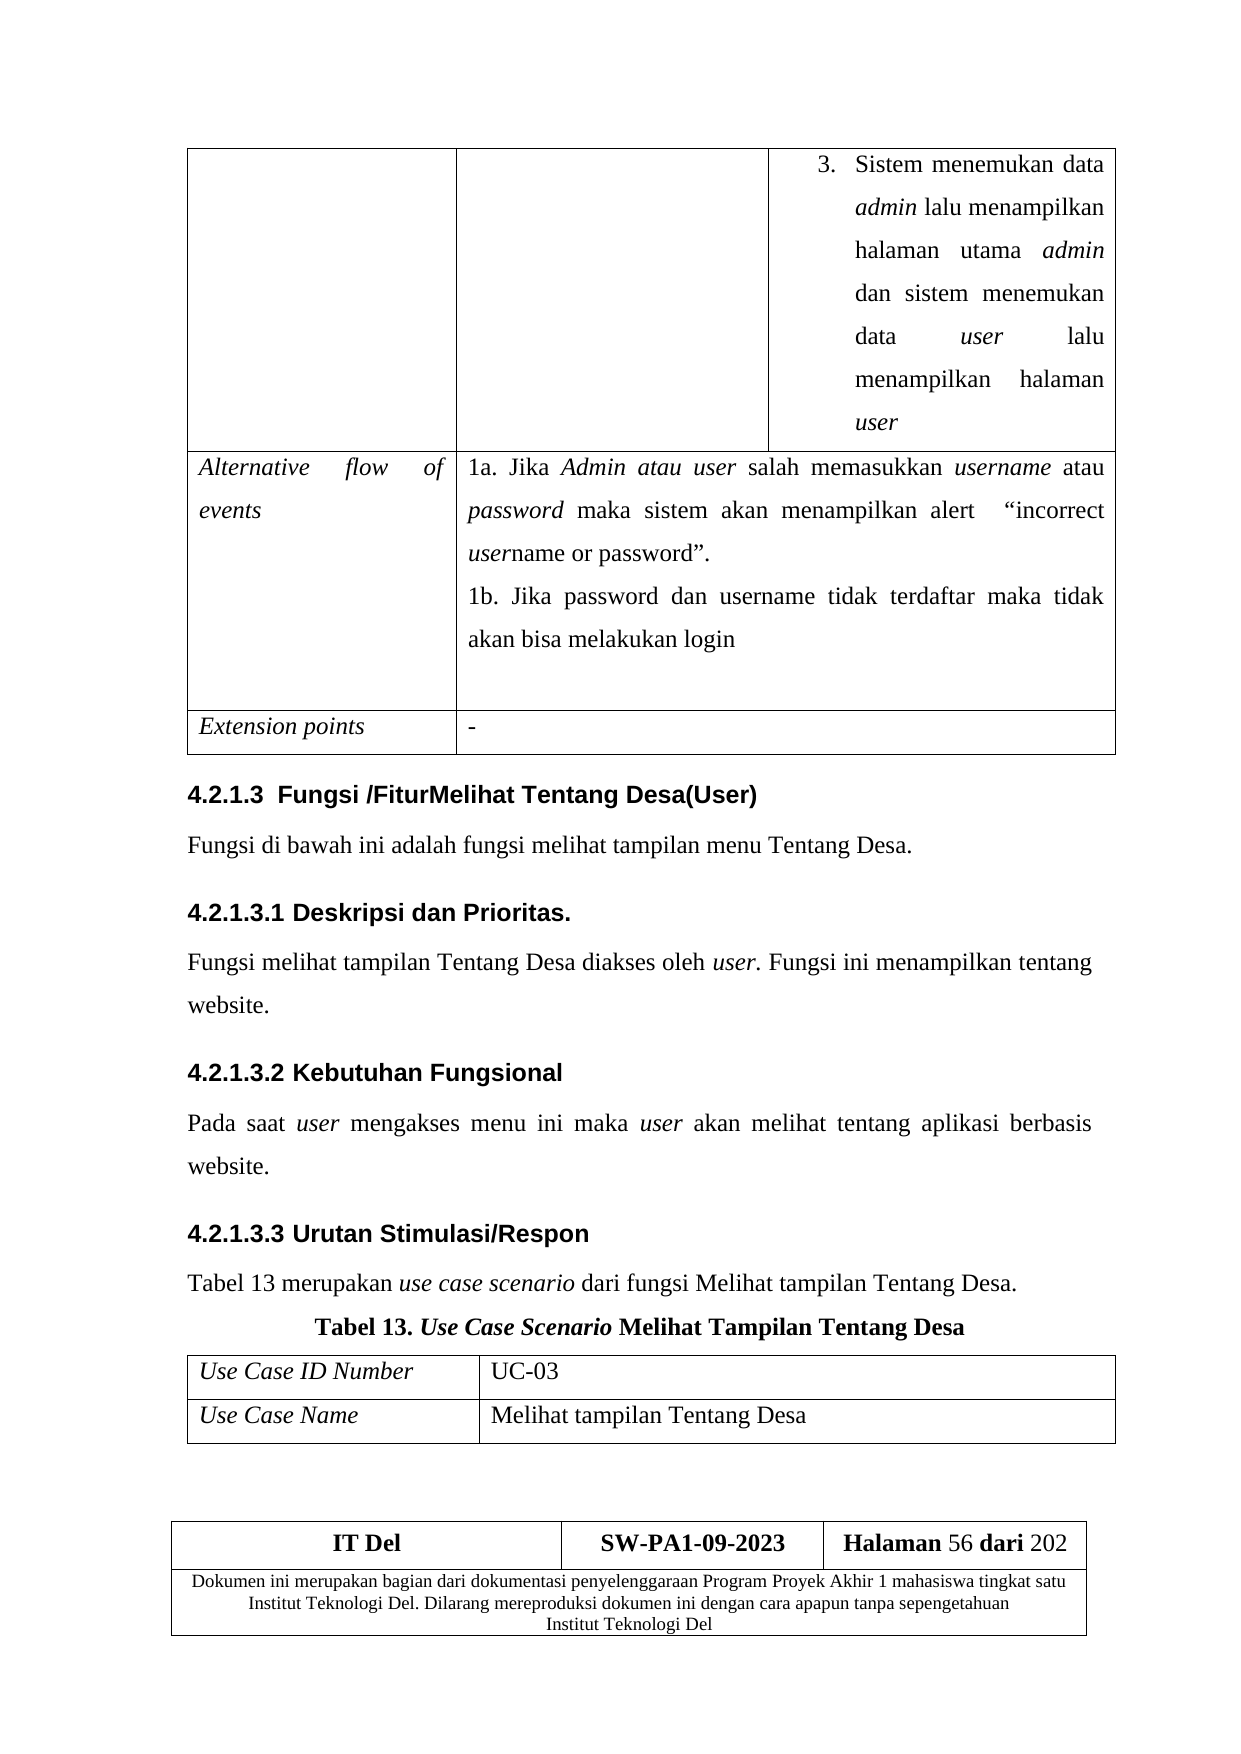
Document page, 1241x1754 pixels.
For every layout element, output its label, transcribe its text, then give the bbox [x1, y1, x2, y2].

table_cell Alternative flow of events [188, 452, 456, 710]
text Pada saat user mengakses menu ini maka user akan melihat tentang aplikasi berbasis website. [187, 1108, 1092, 1180]
table_header UC-03 [480, 1356, 1115, 1399]
table_cell Extension points [188, 711, 456, 754]
table_cell - [457, 711, 1115, 754]
subtitle Deskripsi dan Prioritas. [187, 898, 1092, 927]
table_header Use Case ID Number [188, 1356, 479, 1399]
text Tabel 13 merupakan use case scenario dari fungsi Melihat tampilan Tentang Desa. [187, 1268, 1092, 1297]
text Fungsi melihat tampilan Tentang Desa diakses oleh user. Fungsi ini menampilkan tentang website. [187, 947, 1092, 1019]
table_cell 1a. Jika Admin atau user salah memasukkan username atau password maka sistem akan menampilkan alert “incorrect username or password”. 1b. Jika password dan username tidak terdaftar maka tidak akan bisa melakukan login [457, 452, 1115, 710]
subtitle Kebutuhan Fungsional [187, 1058, 1092, 1087]
text Fungsi di bawah ini adalah fungsi melihat tampilan menu Tentang Desa. [187, 830, 1092, 858]
table_cell Sistem menemukan data admin lalu menampilkan halaman utama admin dan sistem menemukan data user lalu menampilkan halaman user [769, 149, 1115, 451]
table_cell Use Case Name [188, 1400, 479, 1443]
subtitle Fungsi /FiturMelihat Tentang Desa(User) [187, 780, 1092, 809]
table_cell Melihat tampilan Tentang Desa [480, 1400, 1115, 1443]
table_cell [457, 149, 768, 451]
subtitle Urutan Stimulasi/Respon [187, 1219, 1092, 1248]
text Tabel 13. Use Case Scenario Melihat Tampilan Tentang Desa [187, 1312, 1092, 1340]
